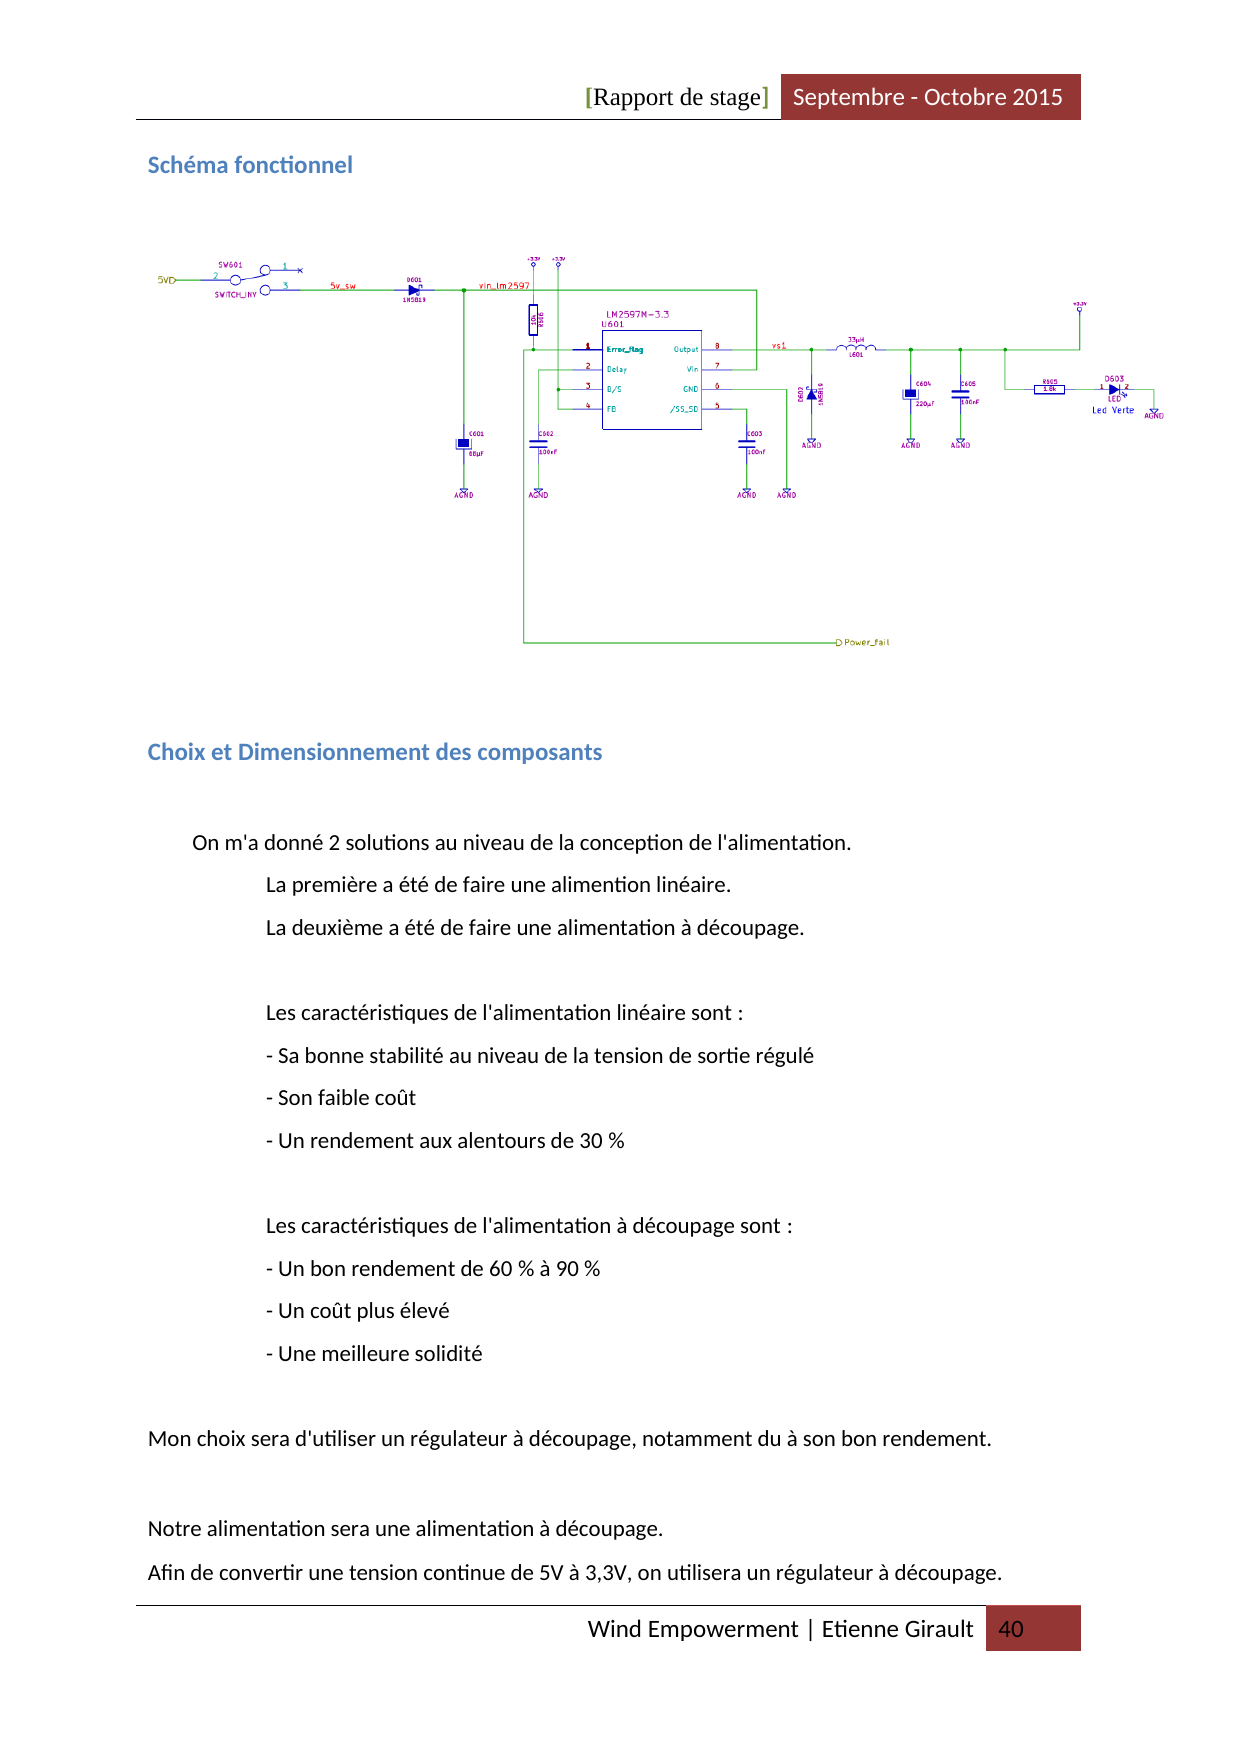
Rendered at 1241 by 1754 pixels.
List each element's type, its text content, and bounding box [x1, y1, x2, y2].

text - Un bon rendement de 60 % à 90 % [266, 1254, 1093, 1282]
text - Sa bonne stabilité au niveau de la tension de sortie régulé [266, 1041, 1093, 1069]
text Les caractéristiques de l'alimentation linéaire sont : [266, 998, 1093, 1026]
text - Son faible coût [266, 1083, 1093, 1111]
text Mon choix sera d'utiliser un régulateur à découpage, notamment du à son bon rendement. [148, 1424, 1093, 1452]
text - Un rendement aux alentours de 30 % [266, 1126, 1093, 1154]
subtitle Schéma fonctionnel [148, 149, 1093, 179]
text - Une meilleure solidité [266, 1339, 1093, 1367]
picture [147, 244, 1173, 663]
text La première a été de faire une alimention linéaire. [266, 870, 1093, 898]
text Les caractéristiques de l'alimentation à découpage sont : [266, 1211, 1093, 1239]
text Afin de convertir une tension continue de 5V à 3,3V, on utilisera un régulateur à découpage. [148, 1558, 1093, 1586]
text Notre alimentation sera une alimentation à découpage. [148, 1514, 1093, 1542]
text La deuxième a été de faire une alimentation à découpage. [266, 913, 1093, 941]
text On m'a donné 2 solutions au niveau de la conception de l'alimentation. [192, 828, 1093, 856]
subtitle Choix et Dimensionnement des composants [148, 736, 1093, 766]
text - Un coût plus élevé [266, 1296, 1093, 1324]
